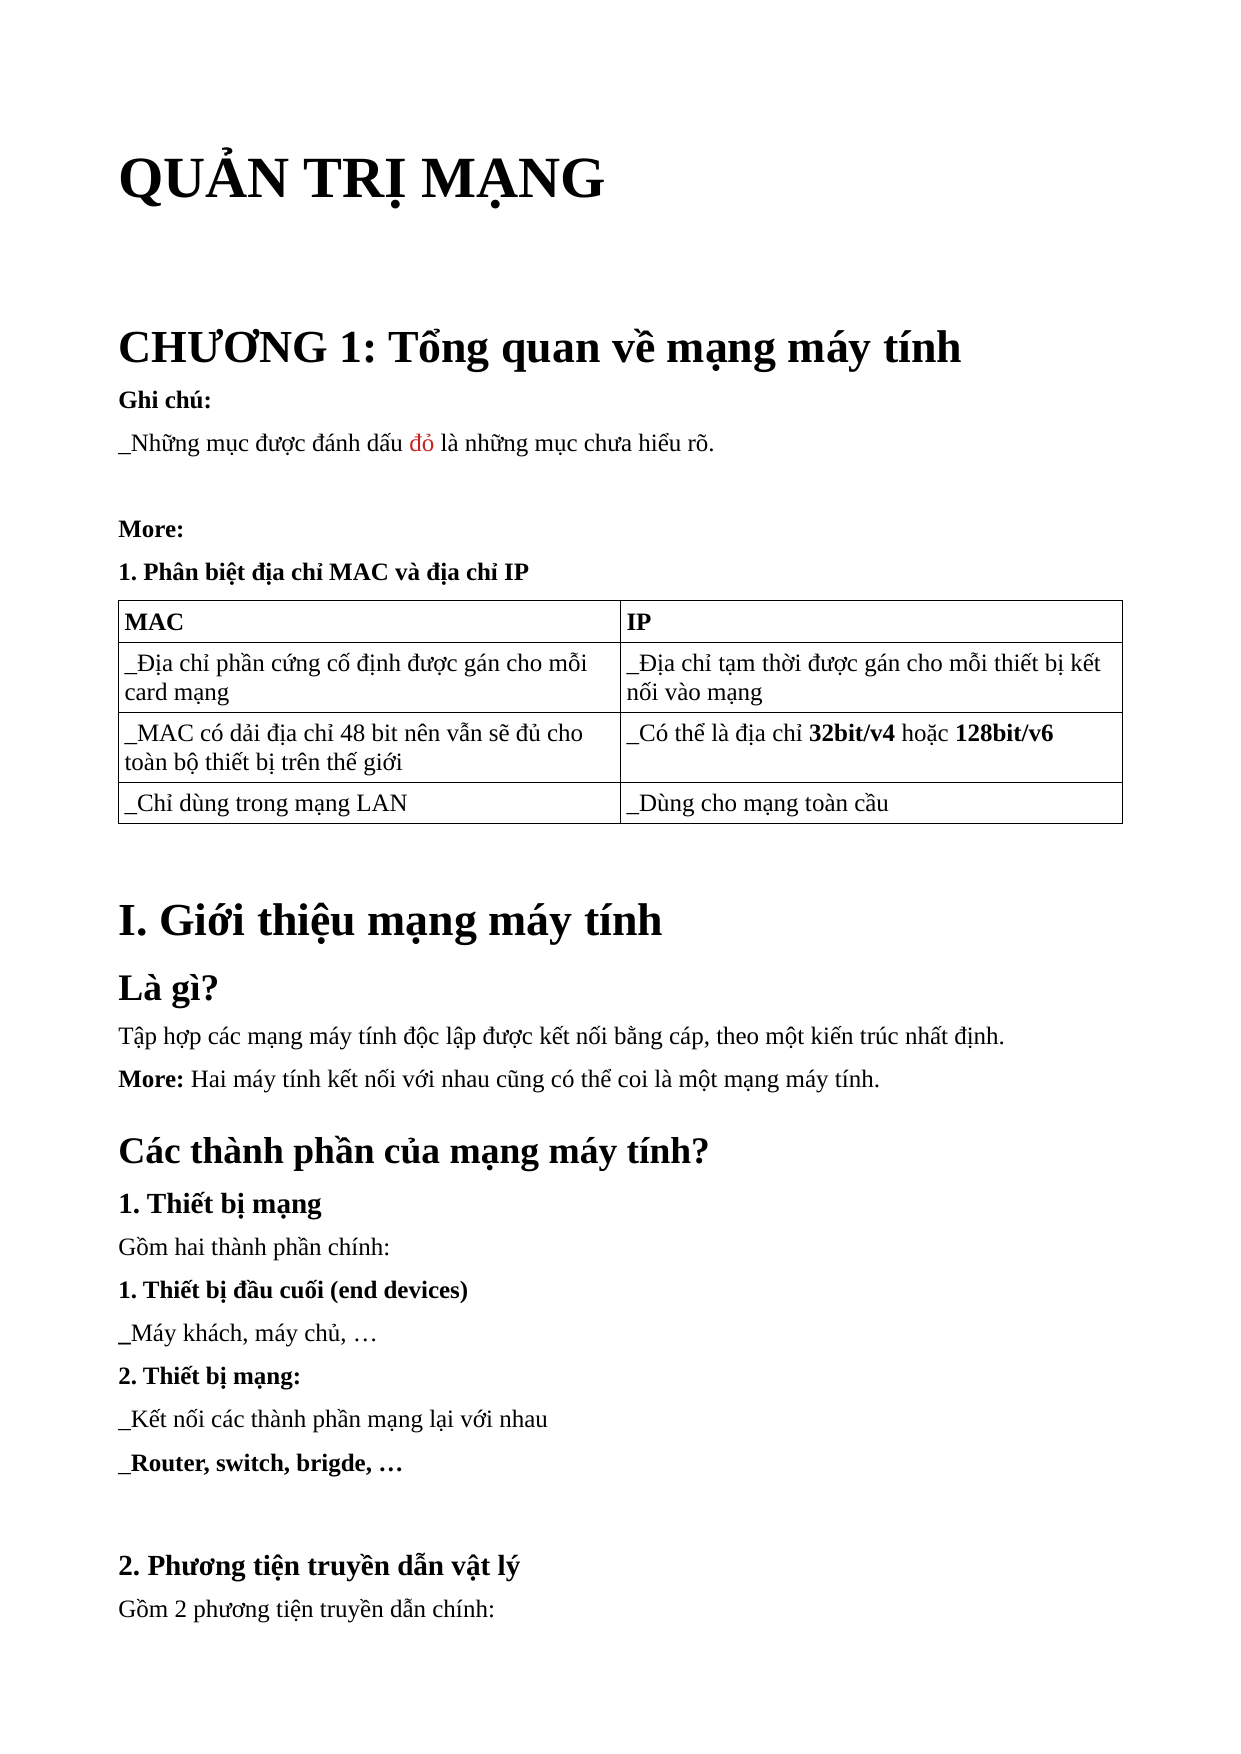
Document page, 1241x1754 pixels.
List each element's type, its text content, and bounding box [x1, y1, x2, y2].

text _Máy khách, máy chủ, … [118, 1318, 1122, 1347]
text _Những mục được đánh dấu đỏ là những mục chưa hiểu rõ. [118, 428, 1122, 457]
subtitle I. Giới thiệu mạng máy tính [118, 892, 1122, 945]
text 1. Phân biệt địa chỉ MAC và địa chỉ IP [118, 557, 1122, 586]
text 2. Thiết bị mạng: [118, 1361, 1122, 1390]
subtitle Các thành phần của mạng máy tính? [118, 1128, 1122, 1171]
table_cell _Chỉ dùng trong mạng LAN [119, 783, 620, 823]
table_cell _Địa chỉ tạm thời được gán cho mỗi thiết bị kết nối vào mạng [621, 643, 1122, 712]
text Ghi chú: [118, 385, 1122, 413]
text 1. Thiết bị đầu cuối (end devices) [118, 1275, 1122, 1304]
text _Kết nối các thành phần mạng lại với nhau [118, 1404, 1122, 1433]
subtitle 1. Thiết bị mạng [118, 1186, 1122, 1219]
text Tập hợp các mạng máy tính độc lập được kết nối bằng cáp, theo một kiến trúc nhất định. [118, 1021, 1122, 1050]
table_cell _MAC có dải địa chỉ 48 bit nên vẫn sẽ đủ cho toàn bộ thiết bị trên thế giới [119, 713, 620, 782]
table_header IP [621, 601, 1122, 642]
table_header MAC [119, 601, 620, 642]
text More: Hai máy tính kết nối với nhau cũng có thể coi là một mạng máy tính. [118, 1064, 1122, 1093]
text Gồm 2 phương tiện truyền dẫn chính: [118, 1594, 1122, 1623]
subtitle CHƯƠNG 1: Tổng quan về mạng máy tính [118, 319, 1122, 372]
table_cell _Có thể là địa chỉ 32bit/v4 hoặc 128bit/v6 [621, 713, 1122, 782]
table_cell _Dùng cho mạng toàn cầu [621, 783, 1122, 823]
text Gồm hai thành phần chính: [118, 1232, 1122, 1261]
text _Router, switch, brigde, … [118, 1448, 1122, 1476]
text More: [118, 514, 1122, 543]
subtitle 2. Phương tiện truyền dẫn vật lý [118, 1548, 1122, 1582]
subtitle Là gì? [118, 966, 1122, 1009]
table_cell _Địa chỉ phần cứng cố định được gán cho mỗi card mạng [119, 643, 620, 712]
title QUẢN TRỊ MẠNG [118, 143, 1122, 210]
